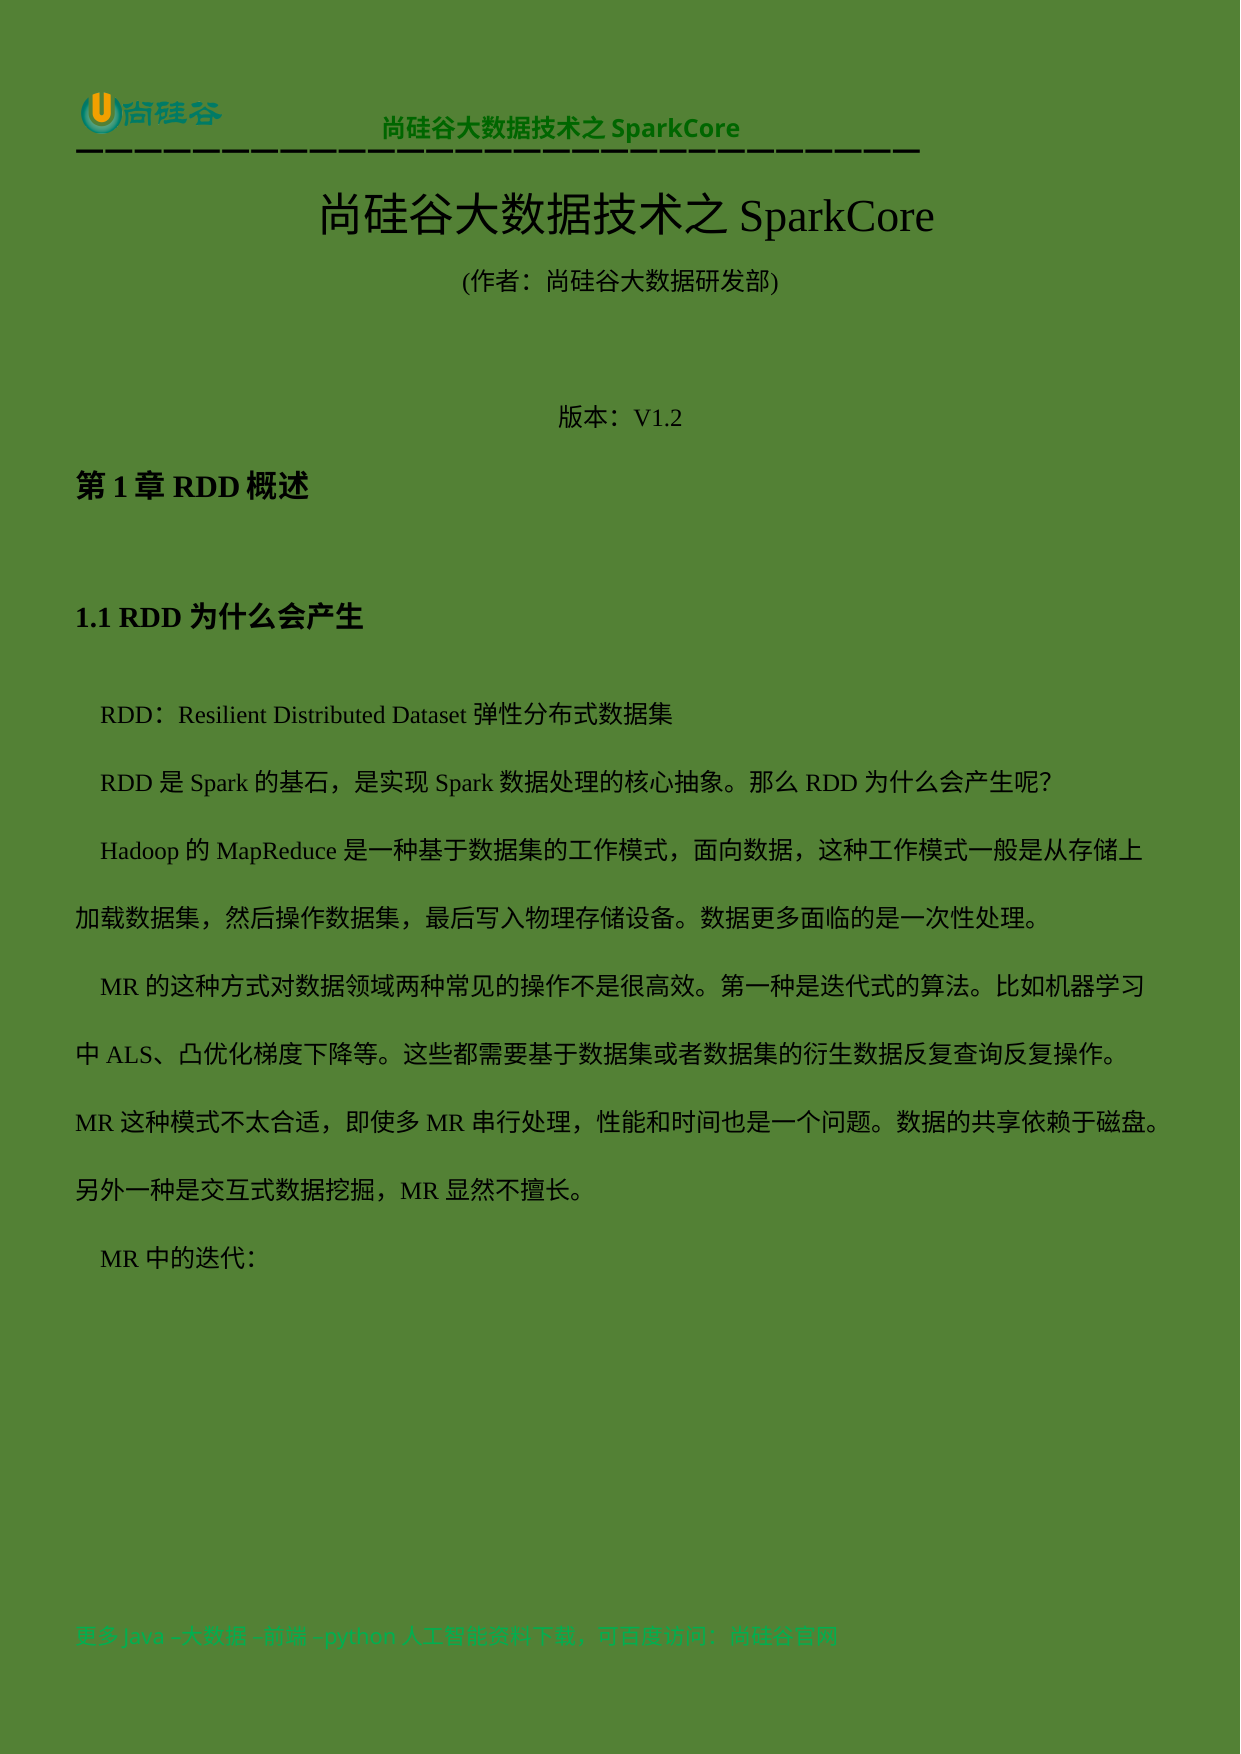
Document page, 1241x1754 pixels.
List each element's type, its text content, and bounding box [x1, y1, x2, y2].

text RDD 是 Spark 的基石，是实现 Spark 数据处理的核心抽象。那么 RDD 为什么会产生呢？ [75, 747, 1165, 815]
text MR 中的迭代： [75, 1222, 1165, 1290]
text (作者：尚硅谷大数据研发部) [75, 246, 1165, 314]
picture [75, 88, 226, 138]
text MR 的这种方式对数据领域两种常见的操作不是很高效。第一种是迭代式的算法。比如机器学习中 ALS、凸优化梯度下降等。这些都需要基于数据集或者数据集的衍生数据反复查询反复操作。MR 这种模式不太合适，即使多 MR 串行处理，性能和时间也是一个问题。数据的共享依赖于磁盘。另外一种是交互式数据挖掘，MR 显然不擅长。 [75, 951, 1165, 1222]
text 尚硅谷大数据技术之SparkCore [75, 178, 1165, 246]
text RDD：Resilient Distributed Dataset 弹性分布式数据集 [75, 679, 1165, 747]
subtitle 1.1 RDD 为什么会产生 [75, 581, 1165, 649]
text 版本：V1.2 [75, 382, 1165, 450]
subtitle 第1章 RDD概述 [75, 450, 1165, 518]
text Hadoop 的 MapReduce 是一种基于数据集的工作模式，面向数据，这种工作模式一般是从存储上加载数据集，然后操作数据集，最后写入物理存储设备。数据更多面临的是一次性处理。 [75, 815, 1165, 951]
